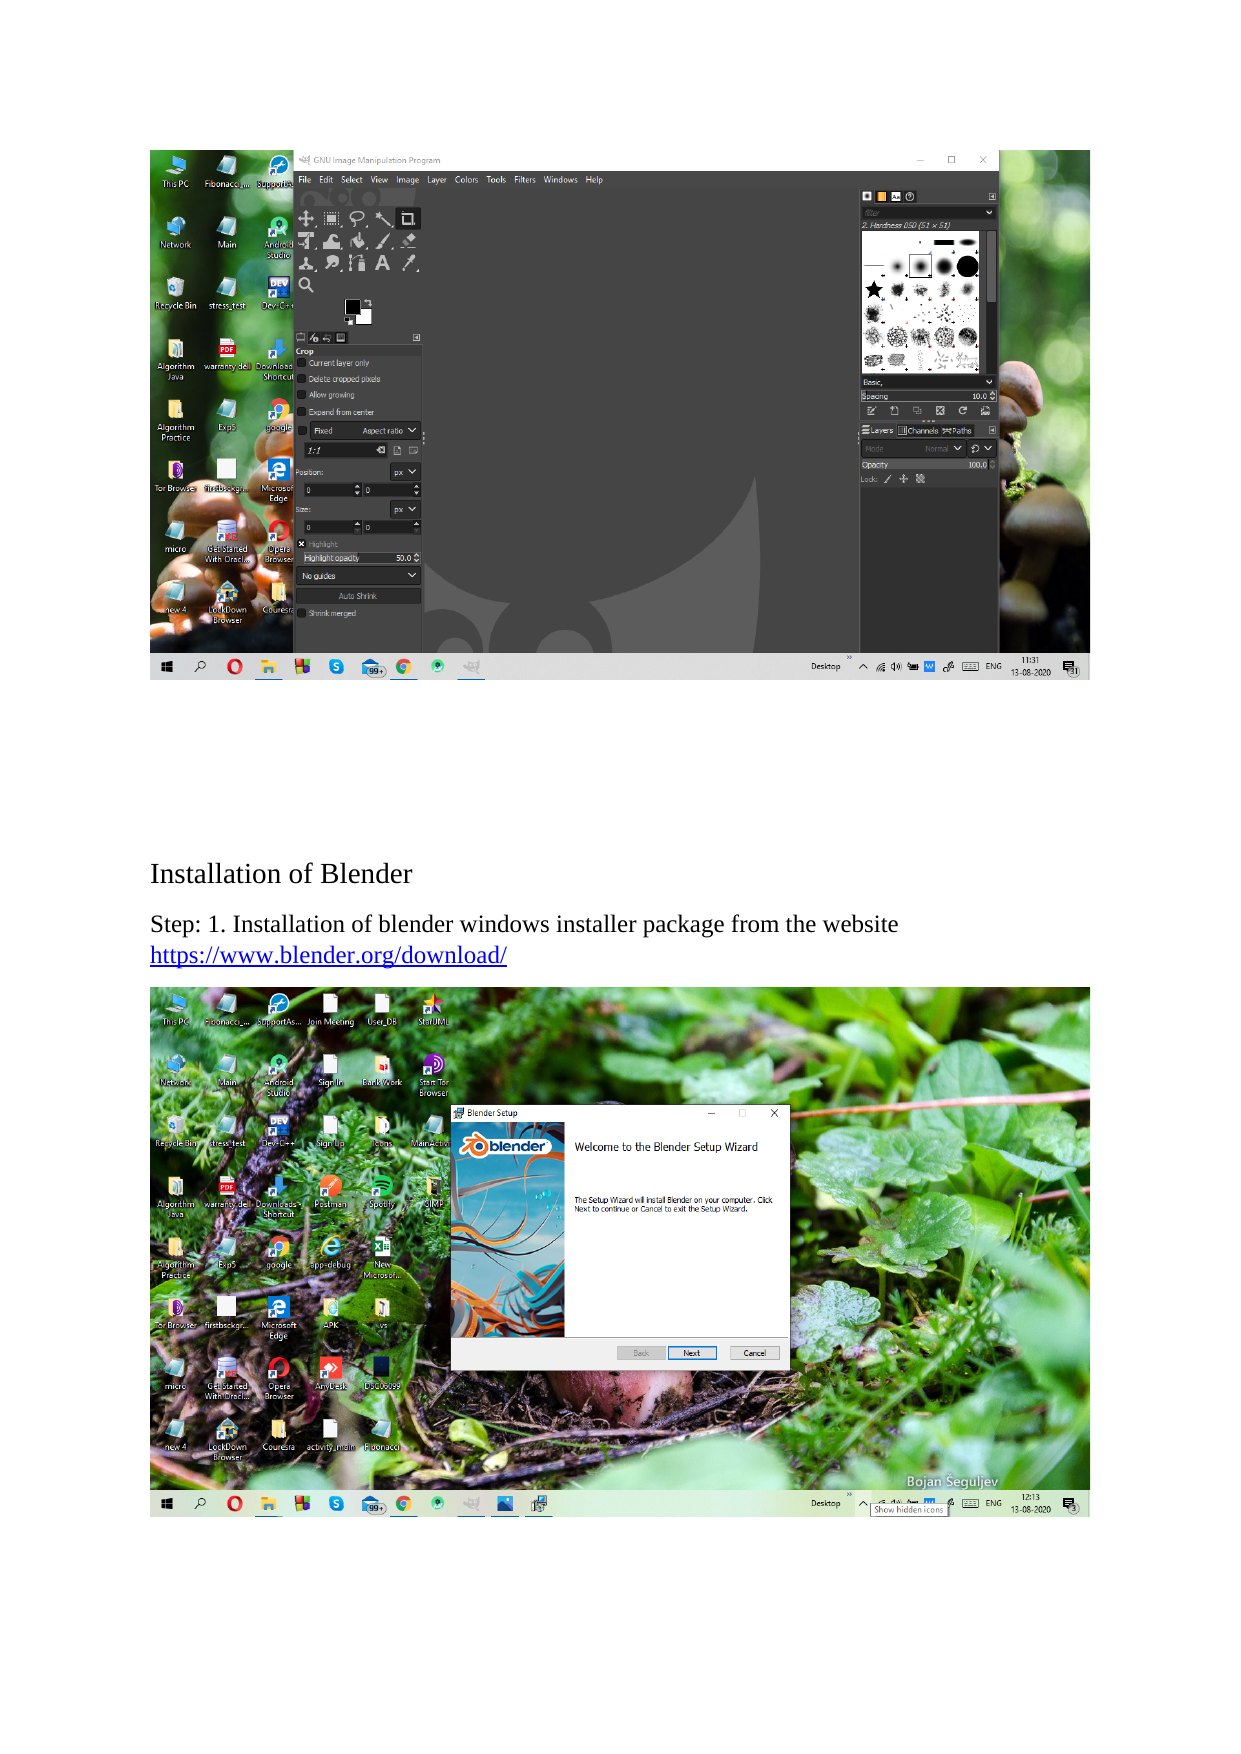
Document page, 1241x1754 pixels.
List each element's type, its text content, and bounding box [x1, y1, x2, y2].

picture [150, 987, 1091, 1517]
text Step: 1. Installation of blender windows installer package from the website https://www.blender.org/download/ [150, 909, 1090, 969]
picture [150, 150, 1091, 680]
text Installation of Blender [150, 856, 1090, 890]
